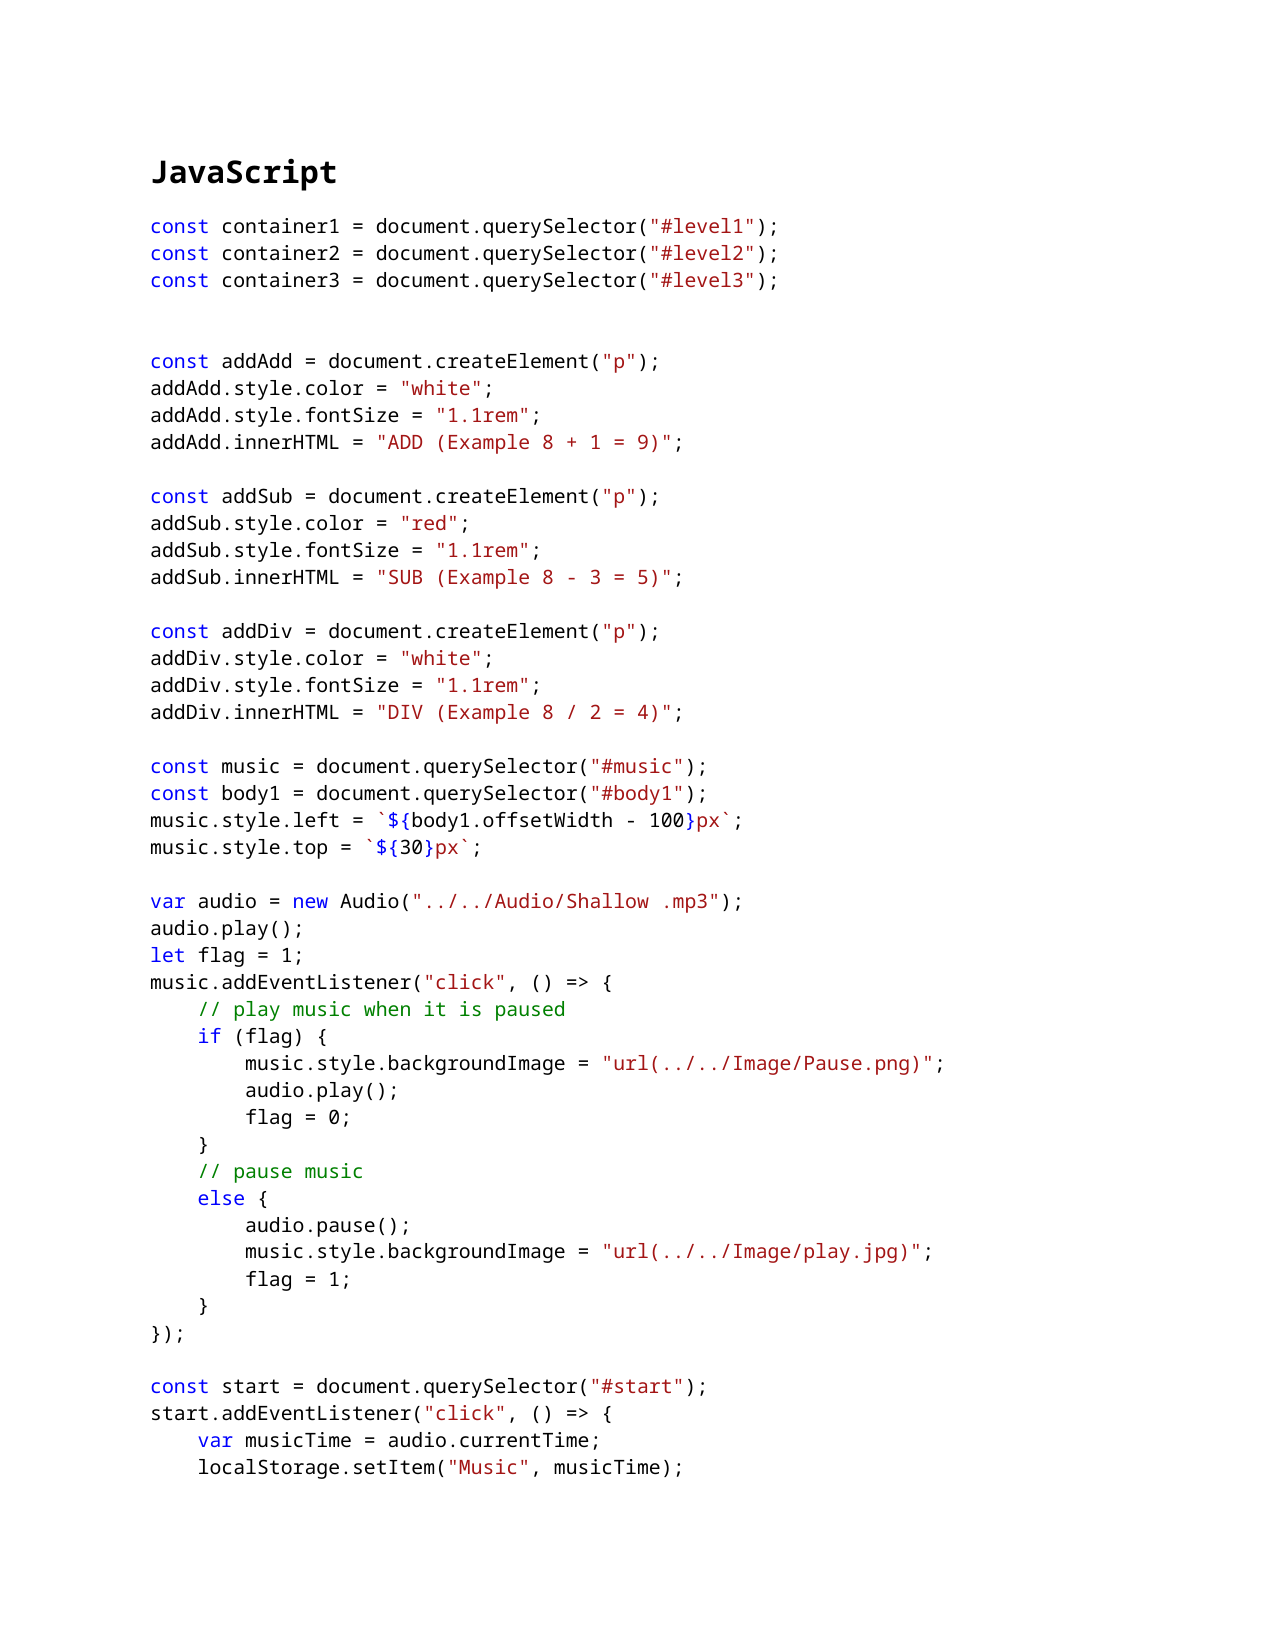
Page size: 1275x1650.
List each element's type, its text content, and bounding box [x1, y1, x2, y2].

text music.style.backgroundImage = "url(../../Image/play.jpg)"; [150, 1238, 1125, 1265]
text // pause music [150, 1157, 1125, 1184]
text addAdd.style.color = "white"; [150, 374, 1125, 401]
text const addAdd = document.createElement("p"); [150, 347, 1125, 374]
text let flag = 1; [150, 941, 1125, 968]
text var audio = new Audio("../../Audio/Shallow .mp3"); [150, 887, 1125, 914]
text const container1 = document.querySelector("#level1"); [150, 213, 1125, 239]
text const start = document.querySelector("#start"); [150, 1373, 1125, 1400]
text } [150, 1292, 1125, 1319]
text } [150, 1130, 1125, 1157]
text const music = document.querySelector("#music"); [150, 752, 1125, 779]
text // play music when it is paused [150, 995, 1125, 1022]
text const body1 = document.querySelector("#body1"); [150, 779, 1125, 806]
text JavaScript [150, 150, 1125, 193]
text addDiv.style.color = "white"; [150, 644, 1125, 671]
text audio.play(); [150, 914, 1125, 941]
text const addSub = document.createElement("p"); [150, 482, 1125, 509]
text addSub.style.color = "red"; [150, 509, 1125, 536]
text addDiv.style.fontSize = "1.1rem"; [150, 671, 1125, 698]
text addAdd.style.fontSize = "1.1rem"; [150, 401, 1125, 428]
text const container2 = document.querySelector("#level2"); [150, 239, 1125, 267]
text else { [150, 1184, 1125, 1211]
text music.style.left = `${body1.offsetWidth - 100}px`; [150, 806, 1125, 833]
text addSub.innerHTML = "SUB (Example 8 - 3 = 5)"; [150, 563, 1125, 590]
text addDiv.innerHTML = "DIV (Example 8 / 2 = 4)"; [150, 698, 1125, 725]
text music.style.top = `${30}px`; [150, 833, 1125, 860]
text if (flag) { [150, 1022, 1125, 1049]
text addSub.style.fontSize = "1.1rem"; [150, 536, 1125, 563]
text addAdd.innerHTML = "ADD (Example 8 + 1 = 9)"; [150, 428, 1125, 455]
text const container3 = document.querySelector("#level3"); [150, 267, 1125, 293]
text const addDiv = document.createElement("p"); [150, 617, 1125, 644]
text }); [150, 1319, 1125, 1346]
text flag = 0; [150, 1103, 1125, 1130]
text start.addEventListener("click", () => { [150, 1400, 1125, 1427]
text music.style.backgroundImage = "url(../../Image/Pause.png)"; [150, 1049, 1125, 1076]
text flag = 1; [150, 1265, 1125, 1292]
text audio.pause(); [150, 1211, 1125, 1238]
text localStorage.setItem("Music", musicTime); [150, 1454, 1125, 1481]
text var musicTime = audio.currentTime; [150, 1427, 1125, 1454]
text music.addEventListener("click", () => { [150, 968, 1125, 995]
text audio.play(); [150, 1076, 1125, 1103]
